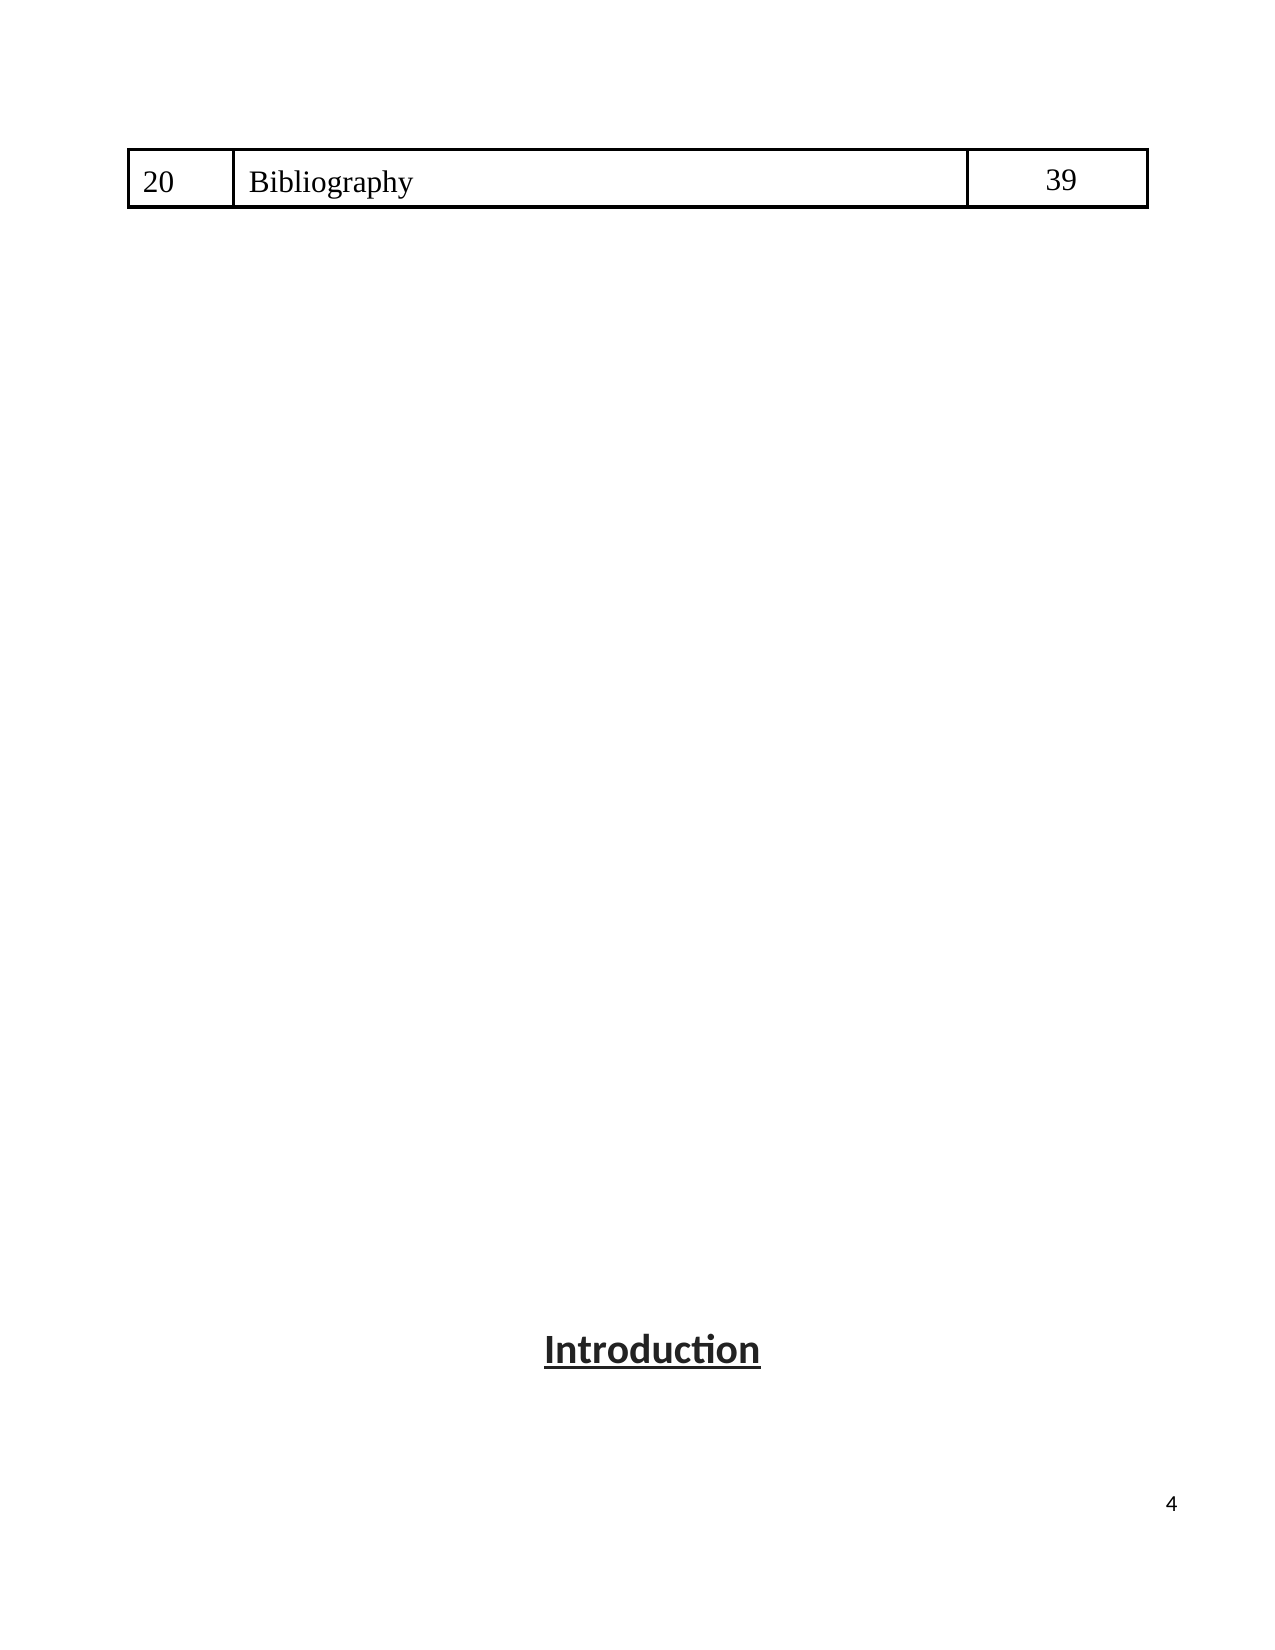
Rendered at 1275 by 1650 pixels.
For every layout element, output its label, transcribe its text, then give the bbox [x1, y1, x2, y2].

table_cell 20 [130, 151, 232, 205]
table_cell Bibliography [235, 151, 966, 205]
text Introduction [127, 1323, 1177, 1373]
table_cell 39 [969, 151, 1146, 205]
